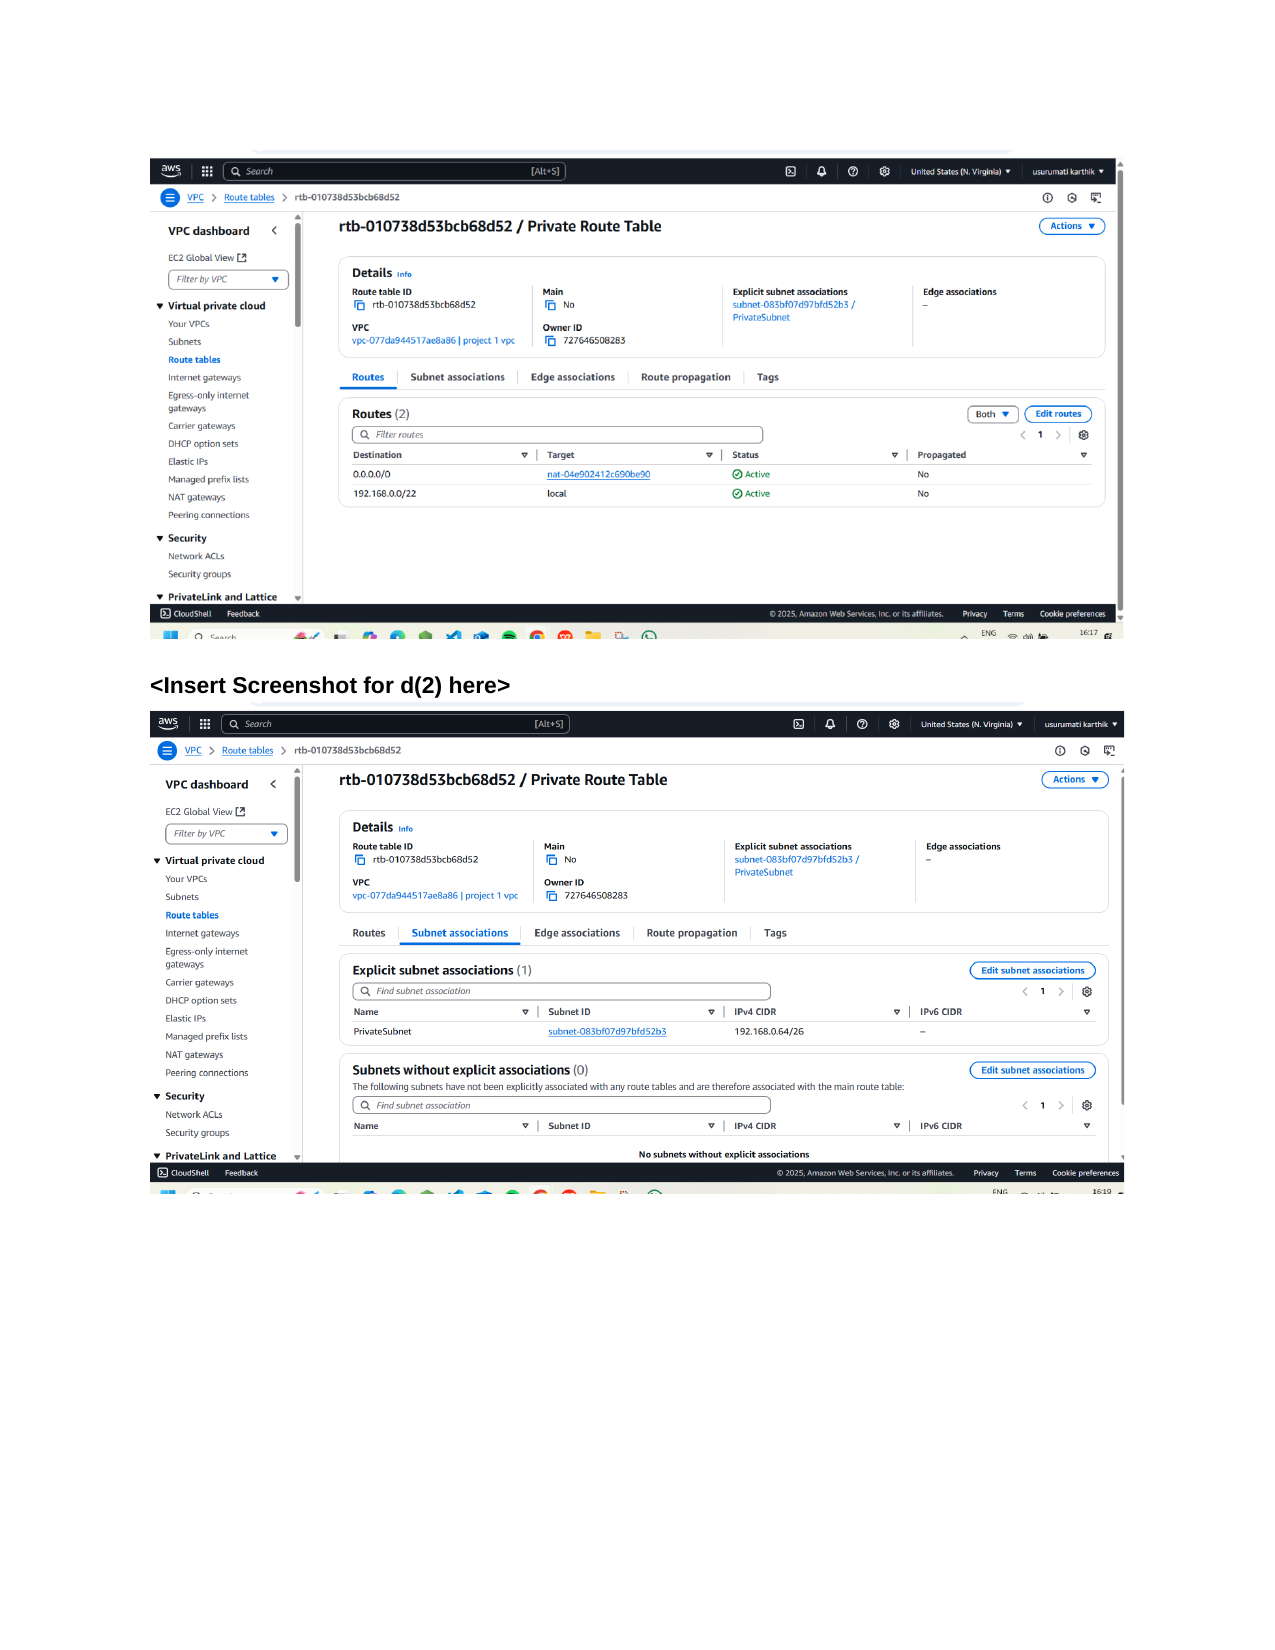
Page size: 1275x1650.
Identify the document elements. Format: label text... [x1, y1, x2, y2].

picture [150, 702, 1125, 1194]
picture [150, 150, 1124, 639]
text <Insert Screenshot for d(2) here> [150, 672, 1125, 699]
